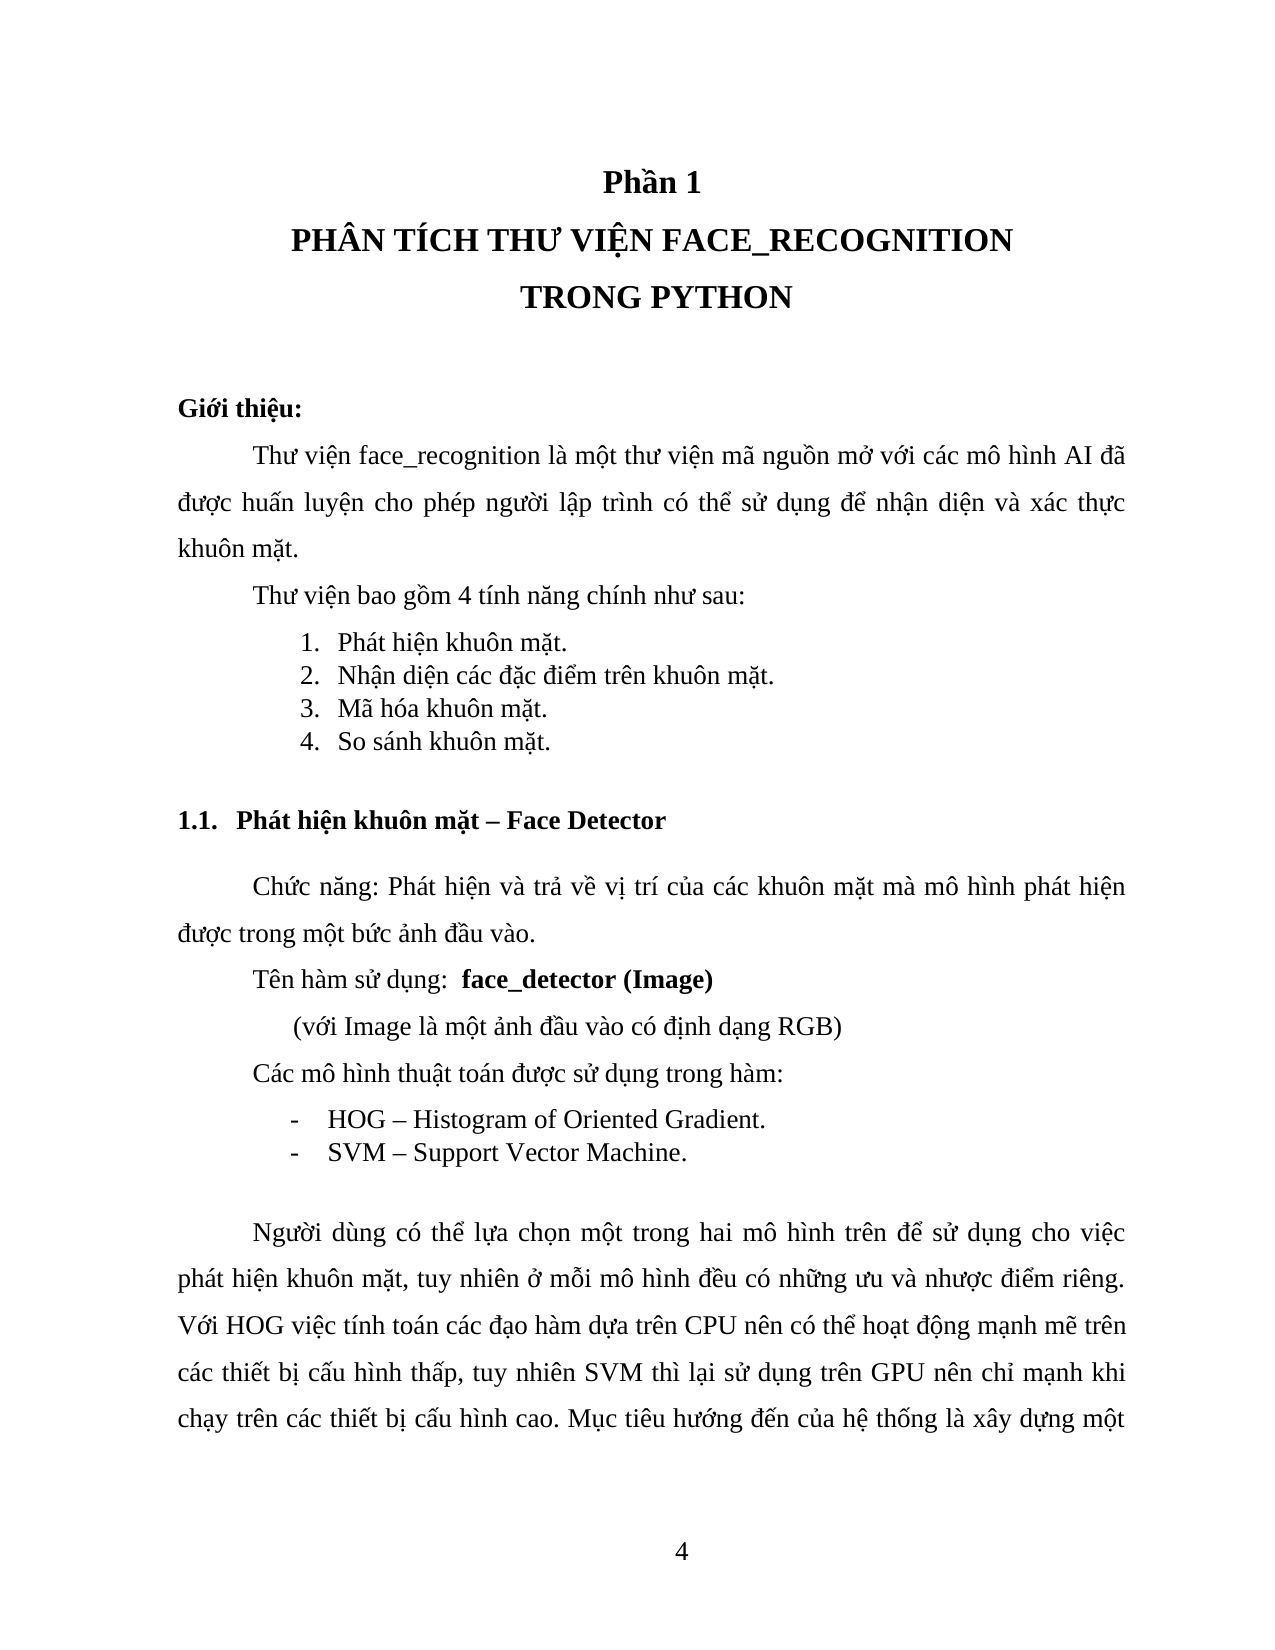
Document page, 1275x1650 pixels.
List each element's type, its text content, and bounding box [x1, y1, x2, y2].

list SVM – Support Vector Machine. [290, 1136, 1127, 1167]
text PHÂN TÍCH THƯ VIỆN FACE_RECOGNITION [177, 220, 1127, 258]
list Phát hiện khuôn mặt – Face Detector [177, 804, 1127, 835]
text Giới thiệu: [177, 392, 1127, 424]
text (với Image là một ảnh đầu vào có định dạng RGB) [177, 1010, 1127, 1041]
text TRONG PYTHON [177, 277, 1127, 316]
list HOG – Histogram of Oriented Gradient. [290, 1103, 1127, 1134]
text Tên hàm sử dụng: face_detector (Image) [177, 963, 1127, 994]
list Mã hóa khuôn mặt. [300, 692, 1127, 723]
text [177, 1216, 1127, 1434]
list Phát hiện khuôn mặt. [300, 626, 1127, 657]
text Phần 1 [177, 162, 1127, 201]
text Chức năng: Phát hiện và trả về vị trí của các khuôn mặt mà mô hình phát hiện được trong một bức ảnh đầu vào. [177, 870, 1127, 948]
text Các mô hình thuật toán được sử dụng trong hàm: [177, 1057, 1127, 1088]
text Thư viện face_recognition là một thư viện mã nguồn mở với các mô hình AI đã được huấn luyện cho phép người lập trình có thể sử dụng để nhận diện và xác thực khuôn mặt. [177, 439, 1127, 564]
list So sánh khuôn mặt. [300, 724, 1127, 756]
text Thư viện bao gồm 4 tính năng chính như sau: [177, 579, 1127, 610]
list Nhận diện các đặc điểm trên khuôn mặt. [300, 659, 1127, 690]
